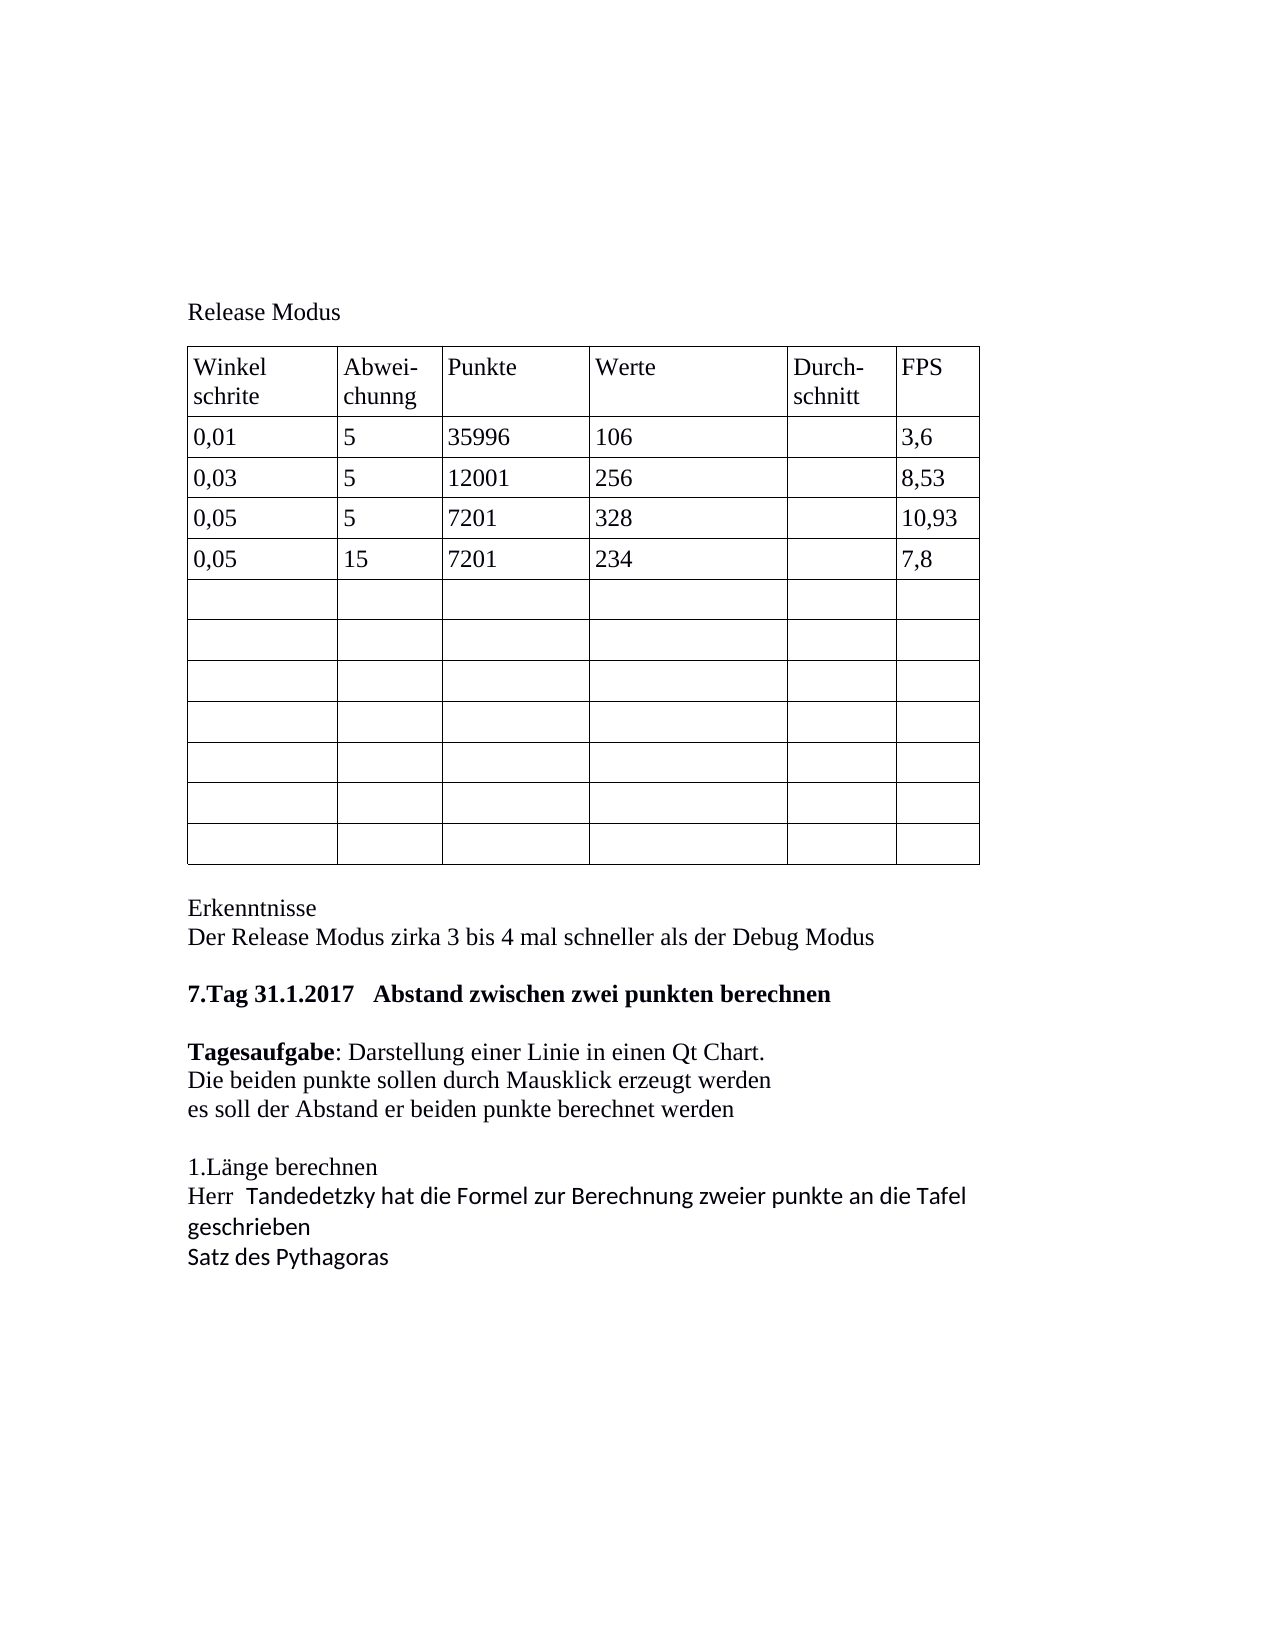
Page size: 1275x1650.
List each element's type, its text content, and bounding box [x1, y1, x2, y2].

table_cell 7201 [443, 539, 589, 579]
table_cell [788, 743, 896, 782]
table_cell [338, 824, 442, 864]
table_cell [788, 824, 896, 864]
table_cell 5 [338, 417, 442, 456]
table_header Werte [590, 347, 787, 416]
table_cell [897, 620, 979, 660]
table_cell [443, 702, 589, 742]
text Satz des Pythagoras [187, 1242, 1087, 1272]
table_cell [338, 580, 442, 619]
table_cell [788, 783, 896, 823]
table_cell 35996 [443, 417, 589, 456]
table_header Punkte [443, 347, 589, 416]
table_cell 106 [590, 417, 787, 456]
table_cell [897, 702, 979, 742]
table_cell [443, 620, 589, 660]
table_cell [590, 743, 787, 782]
table_cell [788, 498, 896, 538]
table_cell [590, 661, 787, 701]
table_cell 0,05 [188, 539, 337, 579]
table_cell [188, 620, 337, 660]
table_cell [188, 702, 337, 742]
table_cell [443, 824, 589, 864]
table_cell [590, 620, 787, 660]
table_cell [443, 661, 589, 701]
table_cell [443, 743, 589, 782]
table_cell 5 [338, 458, 442, 497]
text Release Modus [187, 297, 1087, 326]
table_cell [788, 702, 896, 742]
table_cell 15 [338, 539, 442, 579]
table_cell [590, 580, 787, 619]
table_cell 234 [590, 539, 787, 579]
table_cell [188, 824, 337, 864]
table_header Durch- schnitt [788, 347, 896, 416]
text 1.Länge berechnen [187, 1152, 1087, 1181]
table_cell [590, 702, 787, 742]
table_cell 10,93 [897, 498, 979, 538]
table_cell [590, 783, 787, 823]
table_cell [338, 620, 442, 660]
table_cell [188, 743, 337, 782]
table_cell 0,05 [188, 498, 337, 538]
table_cell [788, 539, 896, 579]
table_cell [897, 580, 979, 619]
table_cell 8,53 [897, 458, 979, 497]
table_cell 328 [590, 498, 787, 538]
table_cell [338, 661, 442, 701]
table_cell [897, 783, 979, 823]
table_cell [788, 417, 896, 456]
text Erkenntnisse [187, 893, 1087, 922]
table_cell [188, 783, 337, 823]
table_cell [443, 783, 589, 823]
table_cell [443, 580, 589, 619]
table_header FPS [897, 347, 979, 416]
table_cell 5 [338, 498, 442, 538]
text 7.Tag 31.1.2017 Abstand zwischen zwei punkten berechnen [187, 979, 1087, 1008]
table_cell [338, 783, 442, 823]
table_header Abwei- chunng [338, 347, 442, 416]
table_cell 0,01 [188, 417, 337, 456]
table_cell [897, 661, 979, 701]
table_cell [897, 743, 979, 782]
text Herr Tandedetzky hat die Formel zur Berechnung zweier punkte an die Tafel geschrieben [187, 1181, 1087, 1242]
table_header Winkel schrite [188, 347, 337, 416]
text es soll der Abstand er beiden punkte berechnet werden [187, 1094, 1087, 1123]
text Tagesaufgabe: Darstellung einer Linie in einen Qt Chart. [187, 1037, 1087, 1066]
table_cell 7,8 [897, 539, 979, 579]
table_cell 0,03 [188, 458, 337, 497]
table_cell [897, 824, 979, 864]
text Die beiden punkte sollen durch Mausklick erzeugt werden [187, 1066, 1087, 1094]
table_cell [788, 661, 896, 701]
text Der Release Modus zirka 3 bis 4 mal schneller als der Debug Modus [187, 922, 1087, 951]
table_cell [788, 620, 896, 660]
table_cell 12001 [443, 458, 589, 497]
table_cell [788, 580, 896, 619]
table_cell 256 [590, 458, 787, 497]
table_cell 3,6 [897, 417, 979, 456]
table_cell [590, 824, 787, 864]
table_cell [188, 580, 337, 619]
table_cell [338, 743, 442, 782]
table_cell 7201 [443, 498, 589, 538]
table_cell [338, 702, 442, 742]
table_cell [188, 661, 337, 701]
table_cell [788, 458, 896, 497]
